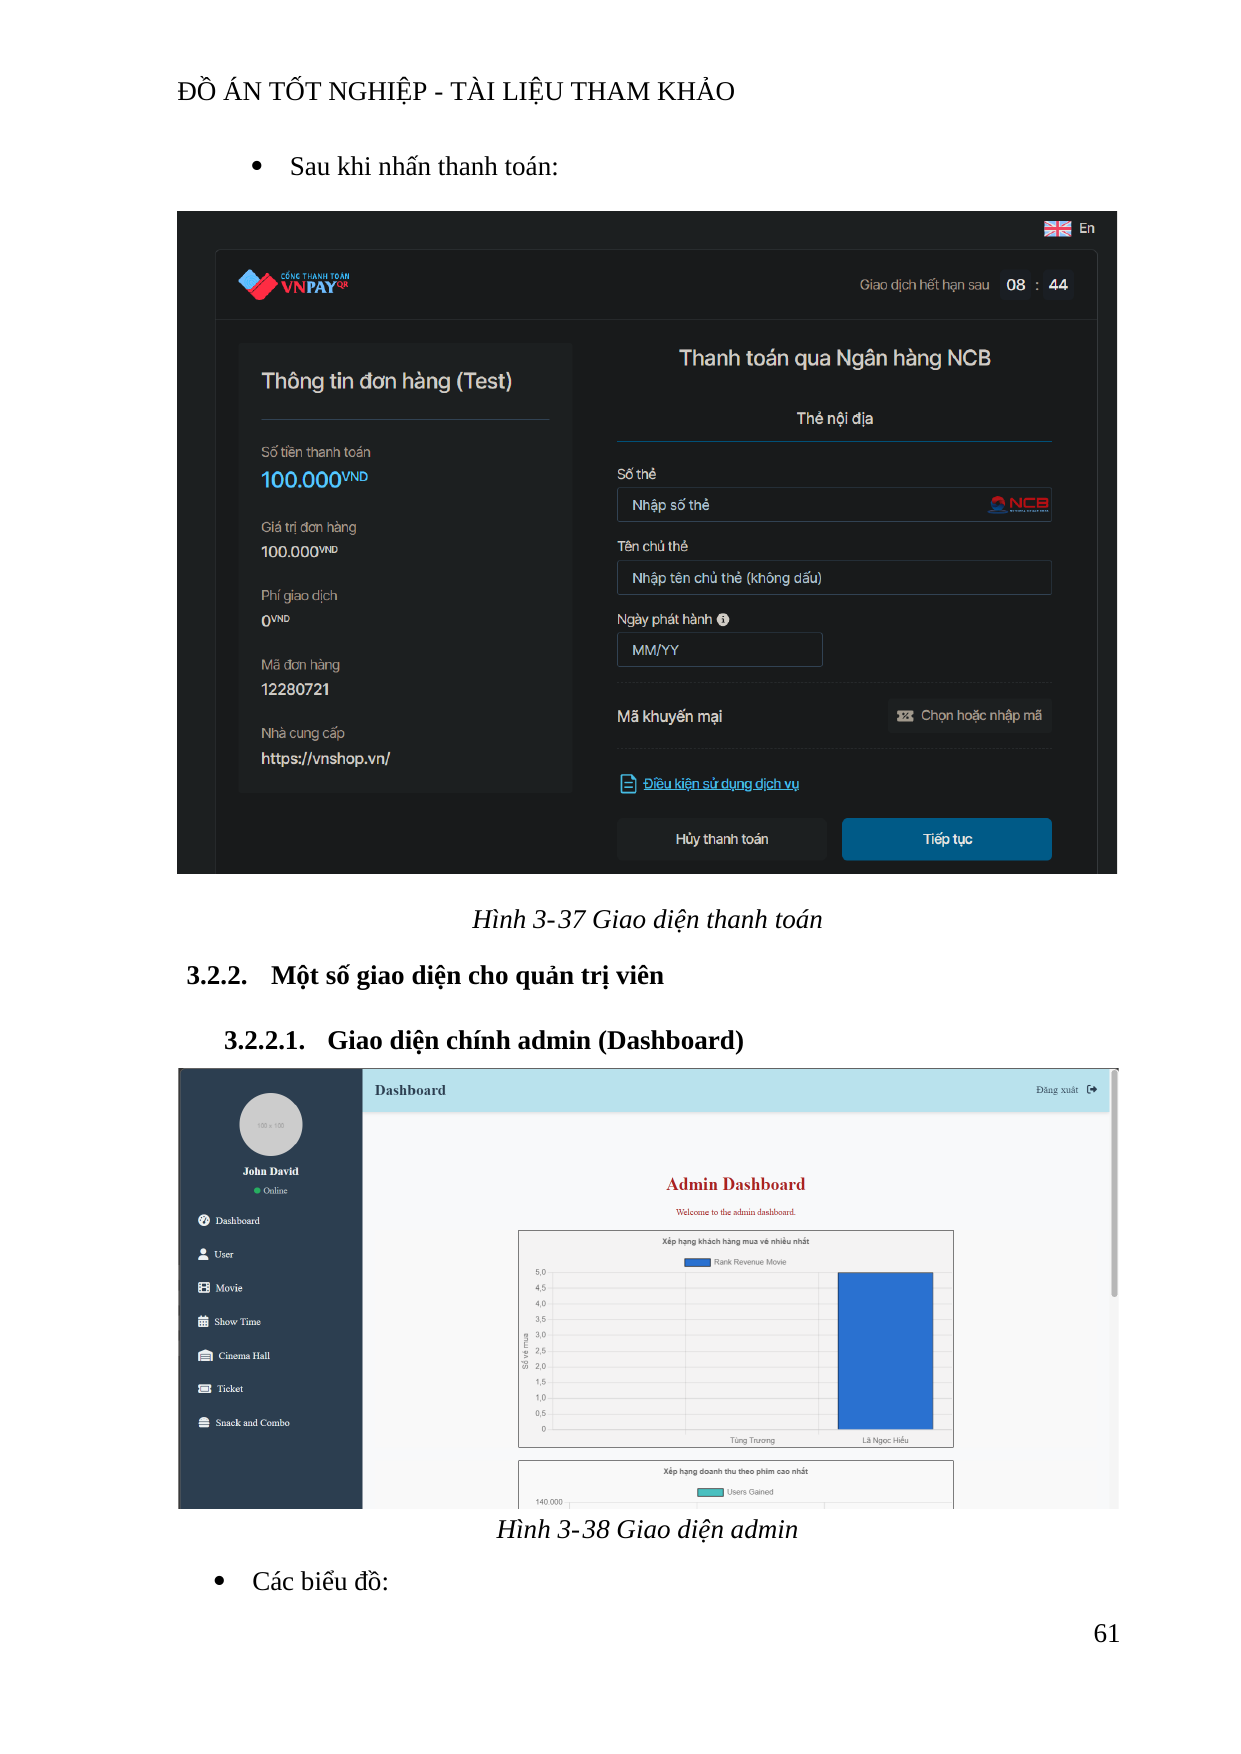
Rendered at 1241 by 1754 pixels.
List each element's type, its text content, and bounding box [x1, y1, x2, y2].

list Sau khi nhấn thanh toán: [252, 150, 1120, 181]
list Các biểu đồ: [214, 1565, 1120, 1596]
subtitle Giao diện chính admin (Dashboard) [224, 1024, 1120, 1055]
picture [177, 211, 1118, 874]
subtitle Một số giao diện cho quản trị viên [186, 959, 1120, 990]
picture [178, 1068, 1119, 1509]
